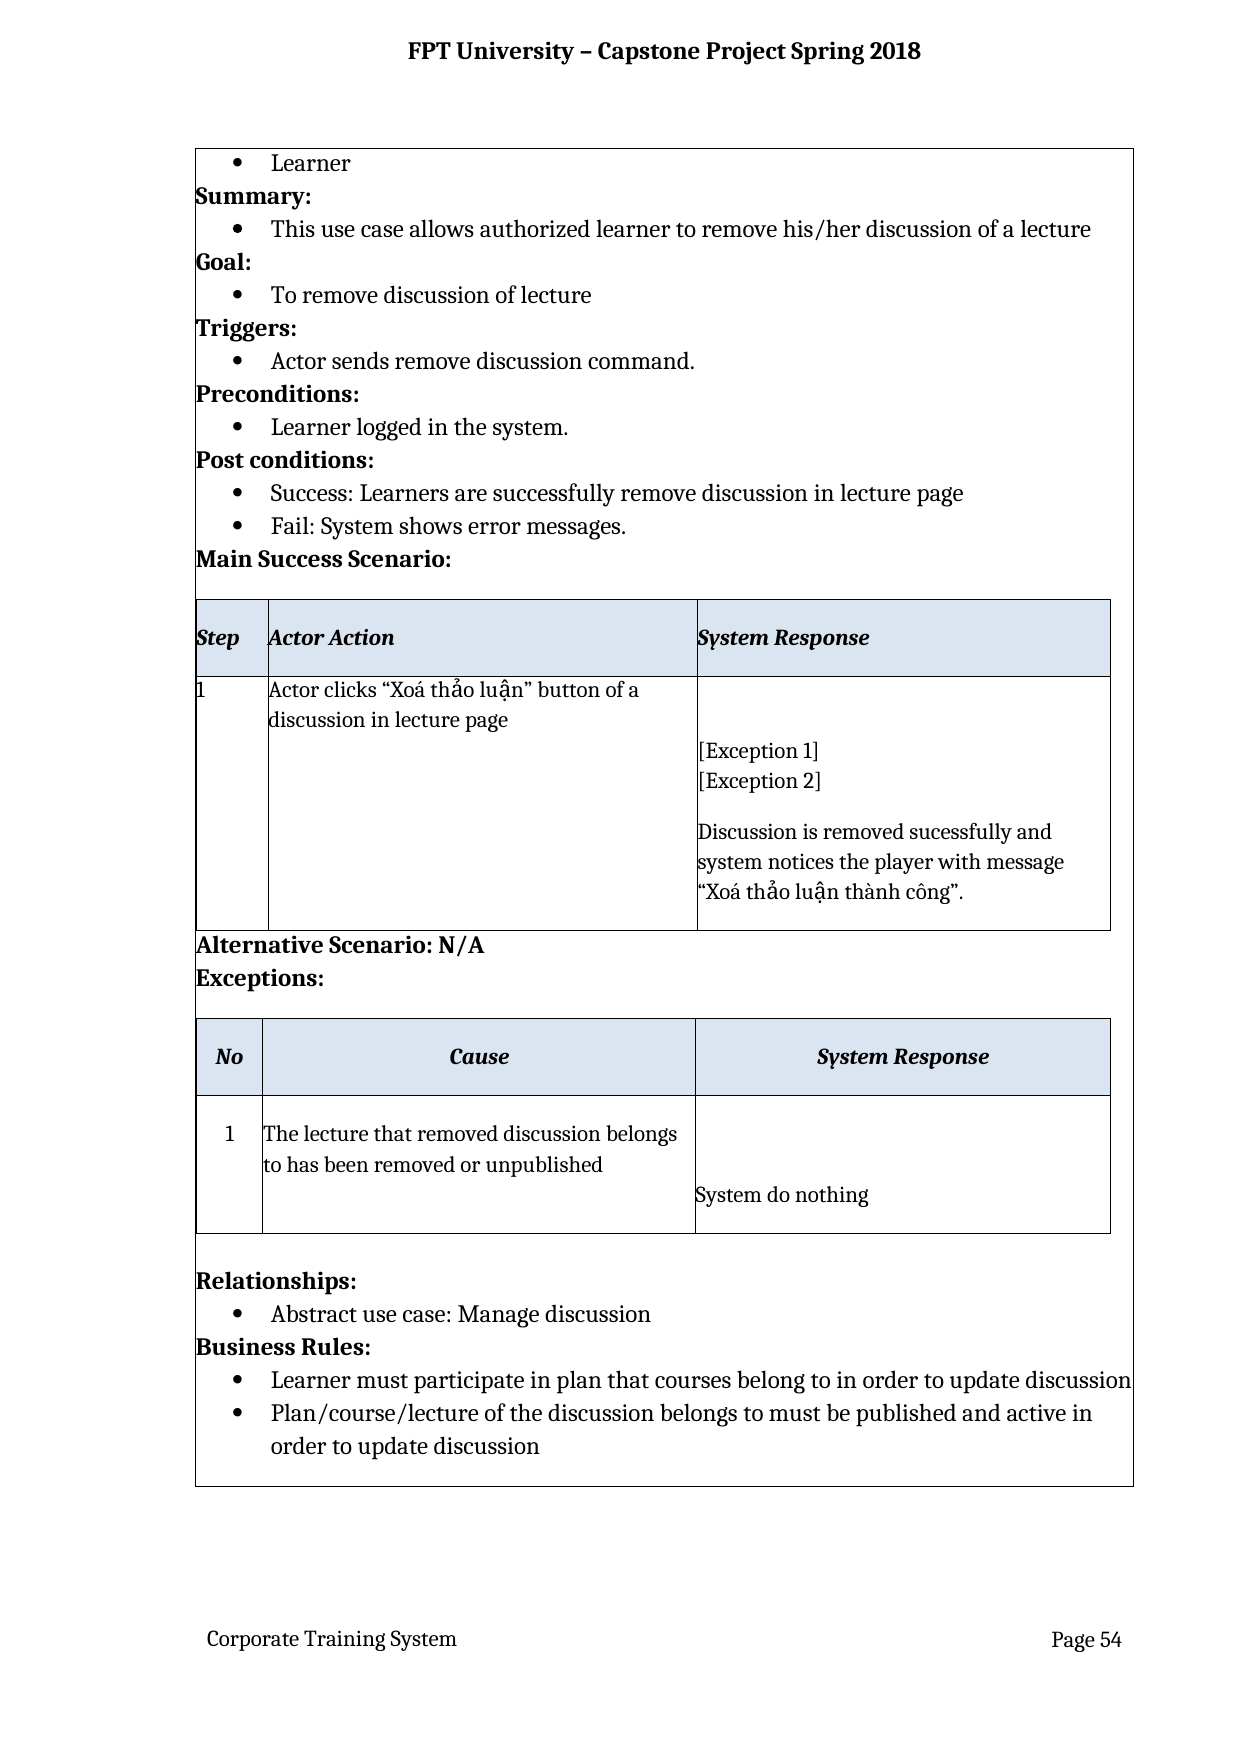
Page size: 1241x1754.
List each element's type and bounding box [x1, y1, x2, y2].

table_cell [196, 149, 1133, 1486]
